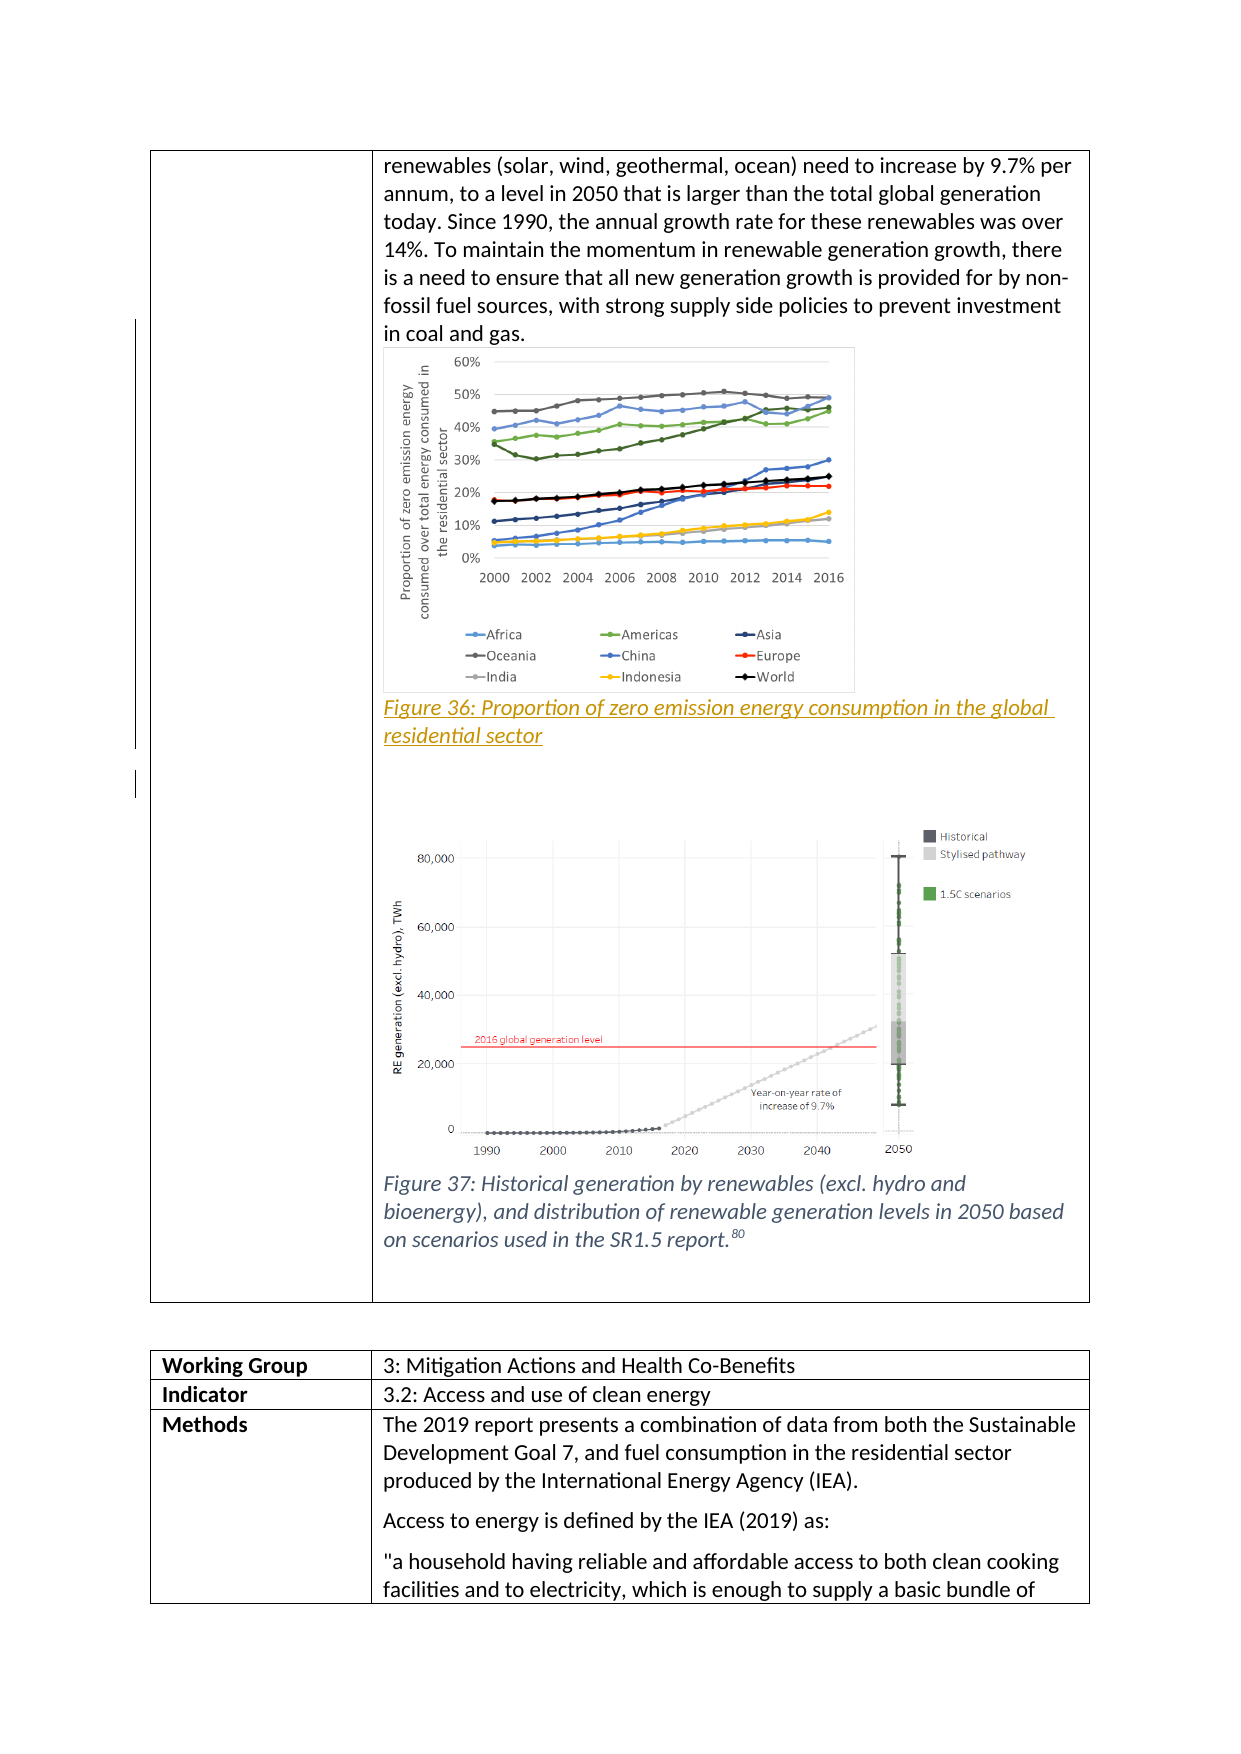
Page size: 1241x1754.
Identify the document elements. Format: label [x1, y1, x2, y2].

picture [383, 823, 1032, 1170]
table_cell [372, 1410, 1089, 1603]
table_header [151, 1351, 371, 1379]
picture [383, 347, 855, 693]
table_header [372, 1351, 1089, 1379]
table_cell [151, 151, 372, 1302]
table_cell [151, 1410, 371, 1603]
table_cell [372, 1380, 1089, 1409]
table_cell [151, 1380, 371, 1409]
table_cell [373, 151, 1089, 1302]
